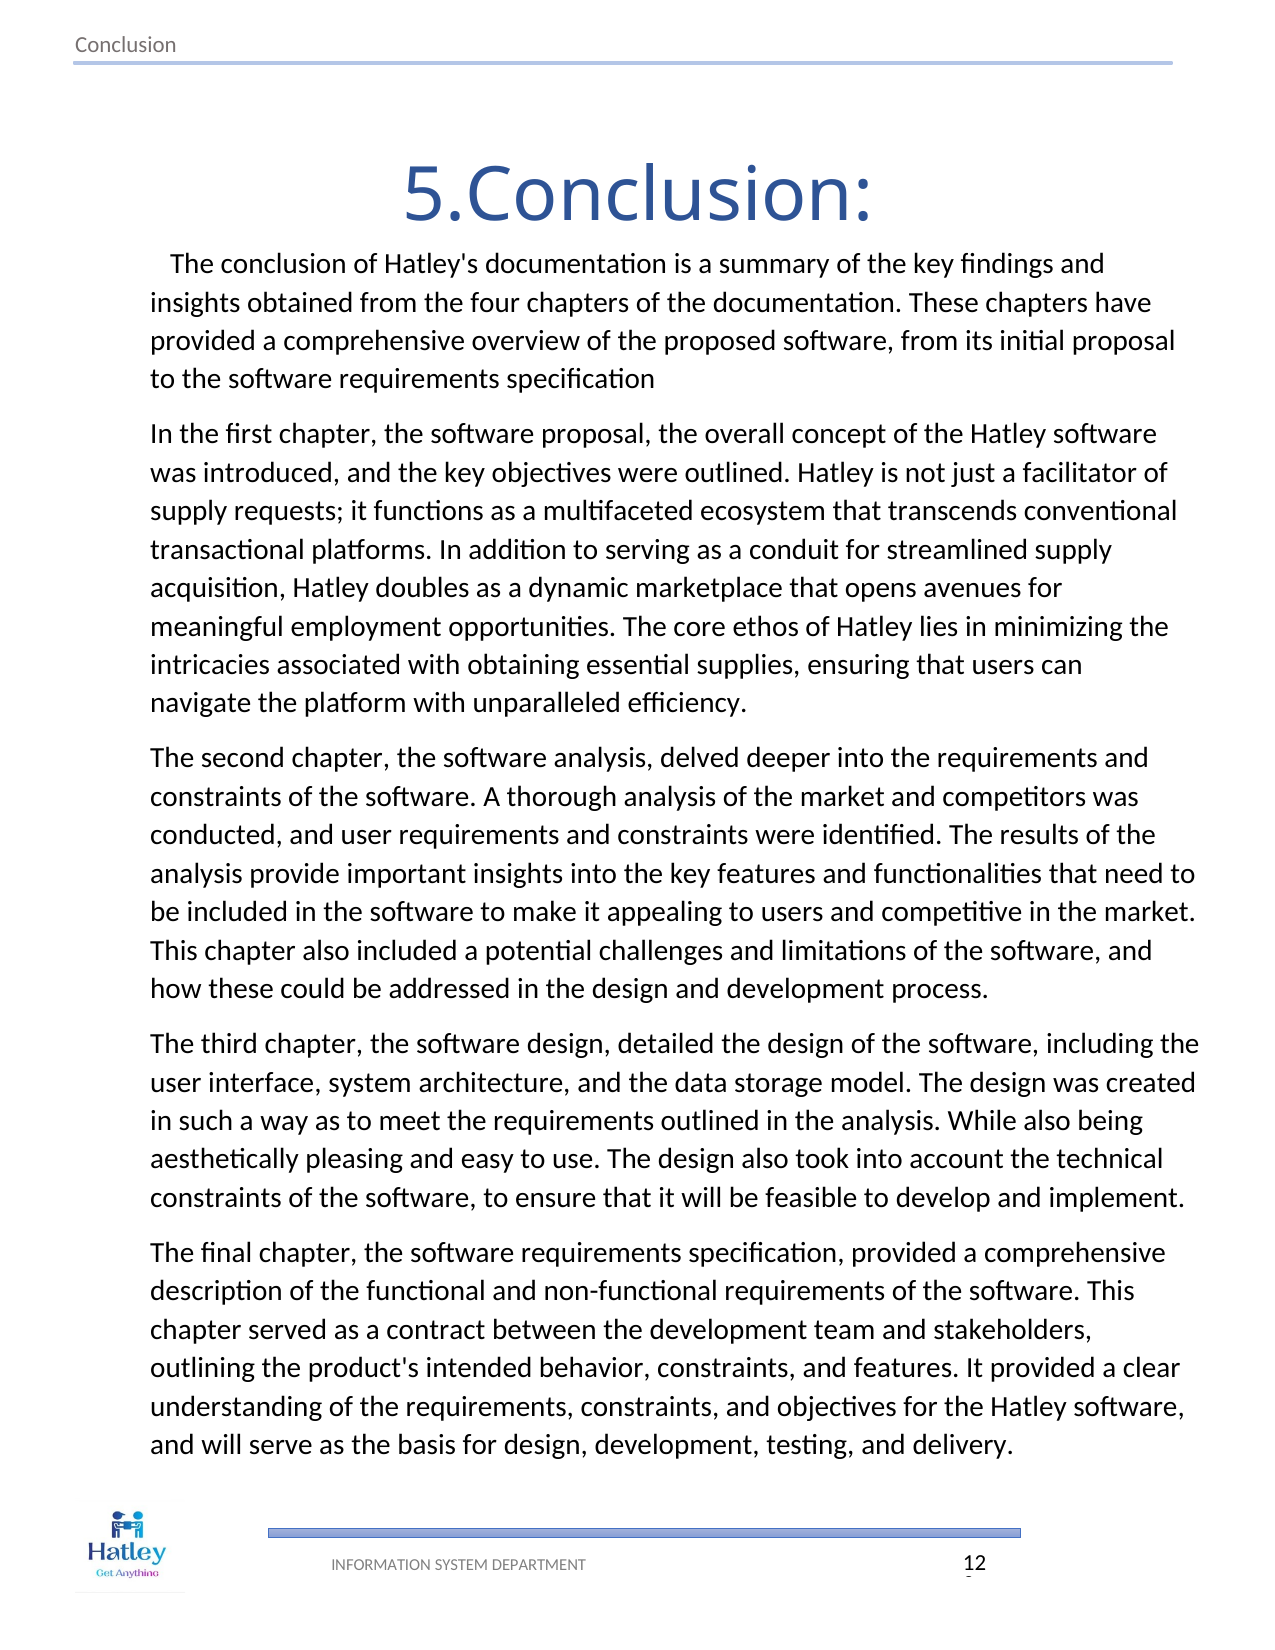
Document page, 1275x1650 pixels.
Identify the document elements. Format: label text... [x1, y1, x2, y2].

text The second chapter, the software analysis, delved deeper into the requirements and constraints of the software. A thorough analysis of the market and competitors was conducted, and user requirements and constraints were identified. The results of the analysis provide important insights into the key features and functionalities that need to be included in the software to make it appealing to users and competitive in the market. This chapter also included a potential challenges and limitations of the software, and how these could be addressed in the design and development process. [150, 739, 1201, 1006]
picture [75, 1498, 185, 1593]
text In the first chapter, the software proposal, the overall concept of the Hatley software was introduced, and the key objectives were outlined. Hatley is not just a facilitator of supply requests; it functions as a multifaceted ecosystem that transcends conventional transactional platforms. In addition to serving as a conduit for streamlined supply acquisition, Hatley doubles as a dynamic marketplace that opens avenues for meaningful employment opportunities. The core ethos of Hatley lies in minimizing the intricacies associated with obtaining essential supplies, ensuring that users can navigate the platform with unparalleled efficiency. [150, 416, 1190, 720]
text The conclusion of Hatley's documentation is a summary of the key findings and insights obtained from the four chapters of the documentation. These chapters have provided a comprehensive overview of the proposed software, from its initial proposal to the software requirements specification [150, 245, 1201, 396]
text The final chapter, the software requirements specification, provided a comprehensive description of the functional and non-functional requirements of the software. This chapter served as a contract between the development team and stakeholders, outlining the product's intended behavior, constraints, and features. It provided a clear understanding of the requirements, constraints, and objectives for the Hatley software, and will serve as the basis for design, development, testing, and delivery. [150, 1234, 1201, 1462]
picture [269, 1529, 1020, 1537]
text The third chapter, the software design, detailed the design of the software, including the user interface, system architecture, and the data storage model. The design was created in such a way as to meet the requirements outlined in the analysis. While also being aesthetically pleasing and easy to use. The design also took into account the technical constraints of the software, to ensure that it will be feasible to develop and implement. [150, 1025, 1201, 1214]
subtitle 5.Conclusion: [226, 151, 1050, 238]
